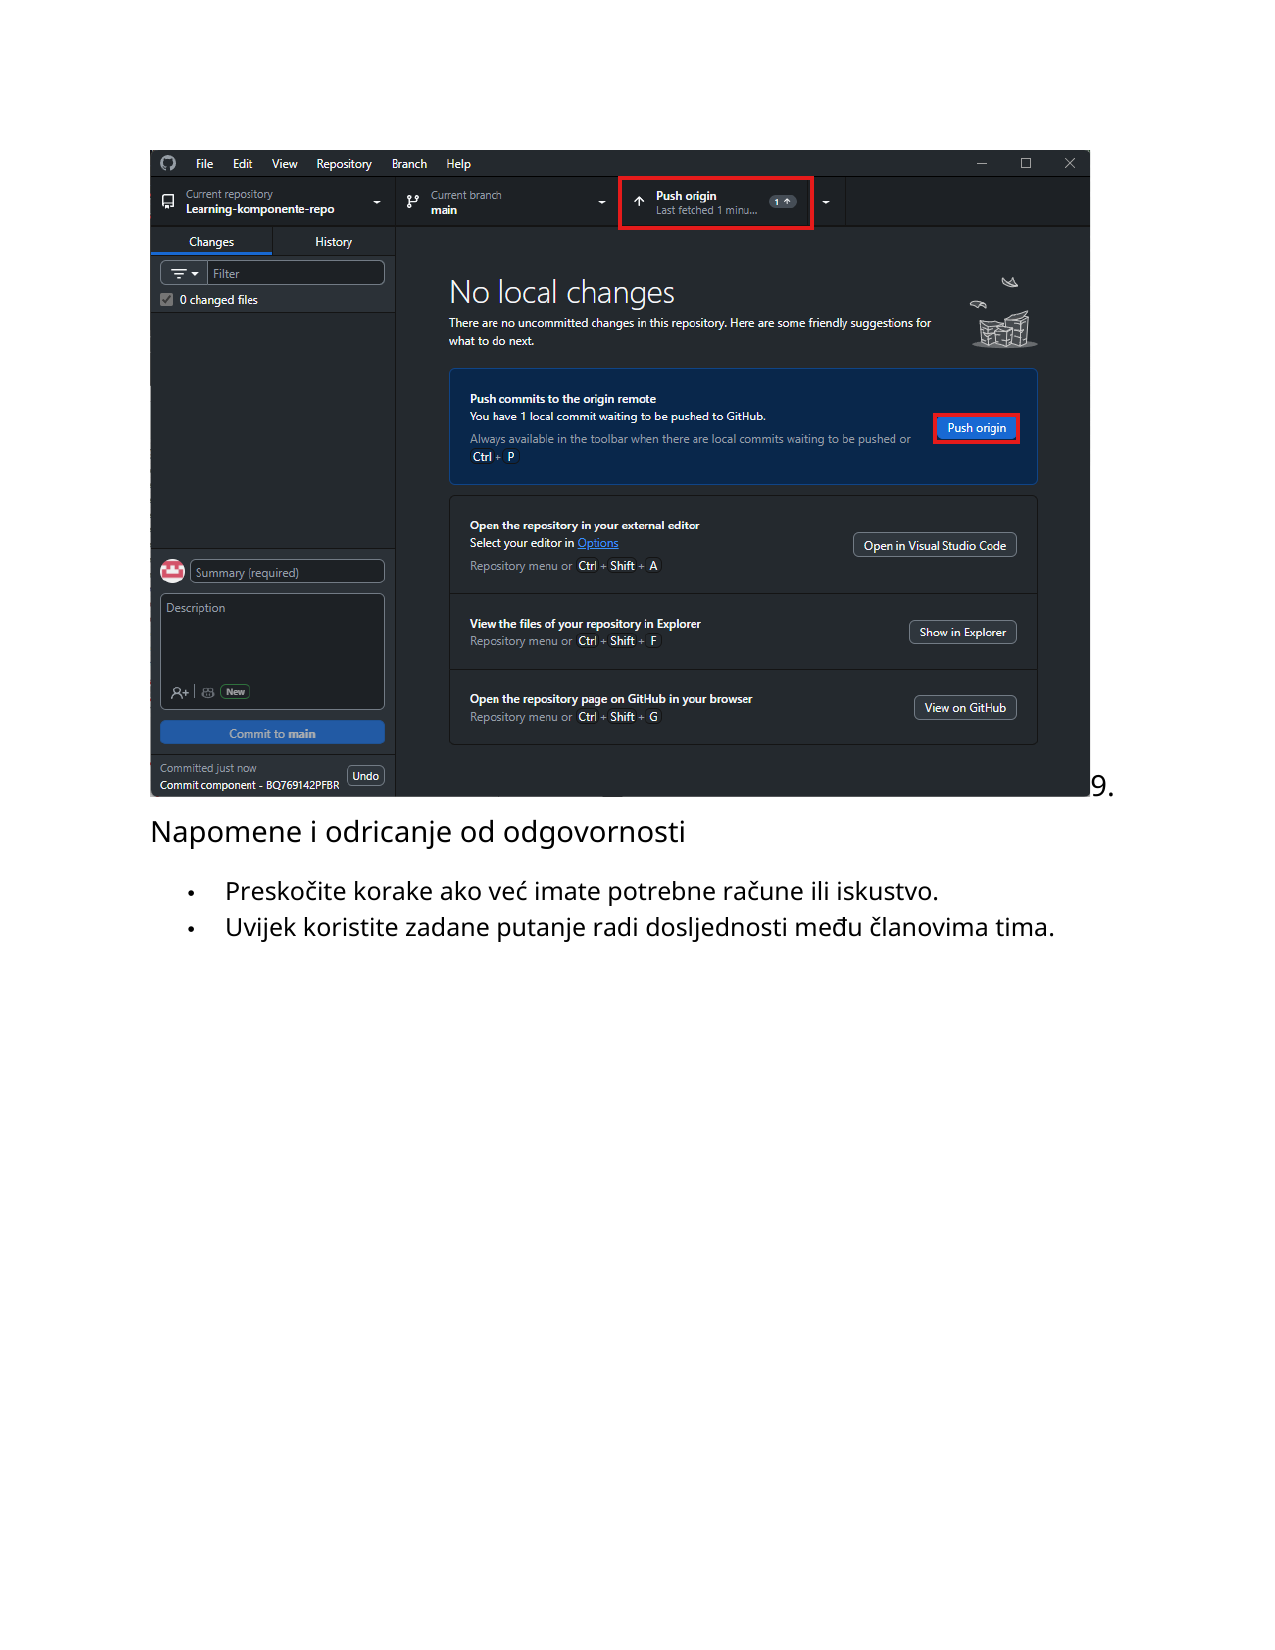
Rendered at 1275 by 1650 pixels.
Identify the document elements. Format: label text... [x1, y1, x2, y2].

picture [150, 150, 1091, 797]
list Preskočite korake ako već imate potrebne račune ili iskustvo. [187, 873, 1114, 907]
list Uvijek koristite zadane putanje radi dosljednosti među članovima tima. [187, 909, 1114, 943]
